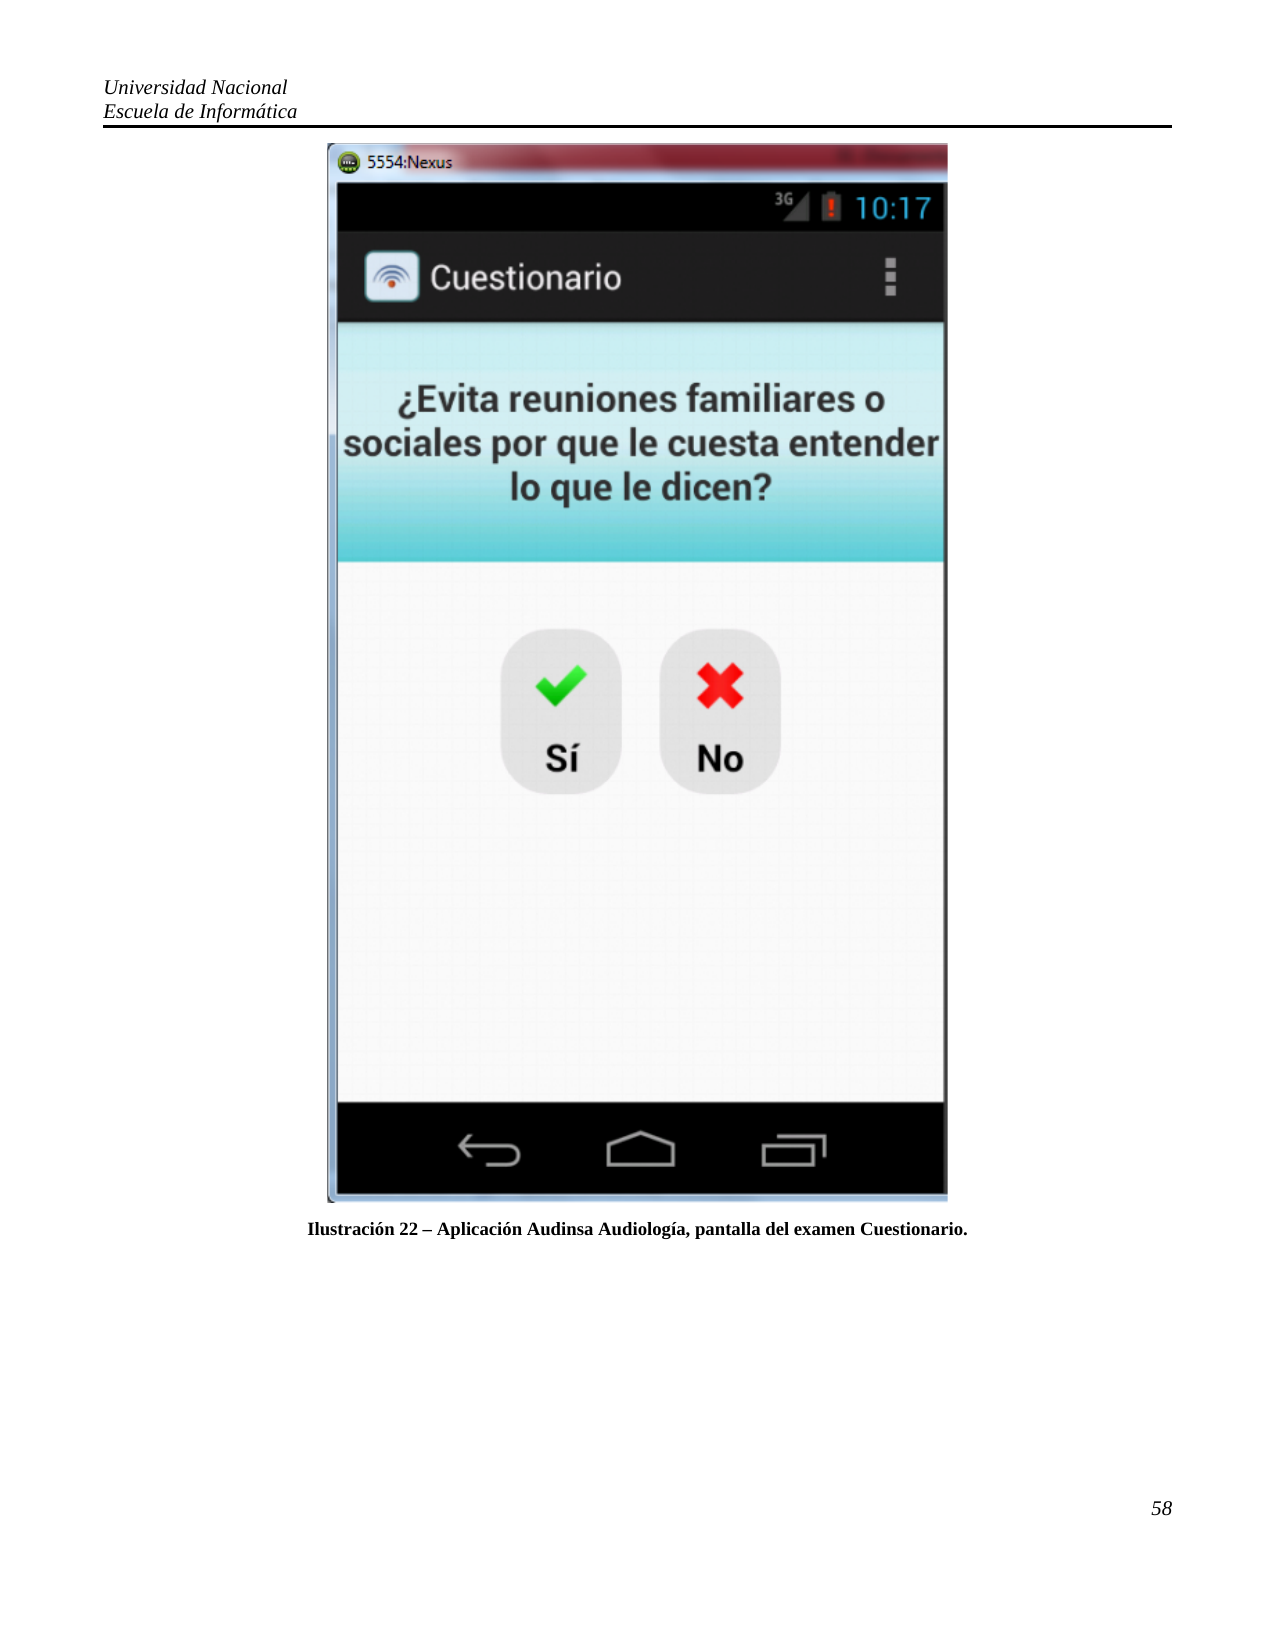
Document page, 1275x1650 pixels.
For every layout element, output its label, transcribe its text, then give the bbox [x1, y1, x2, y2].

picture [327, 143, 948, 1203]
